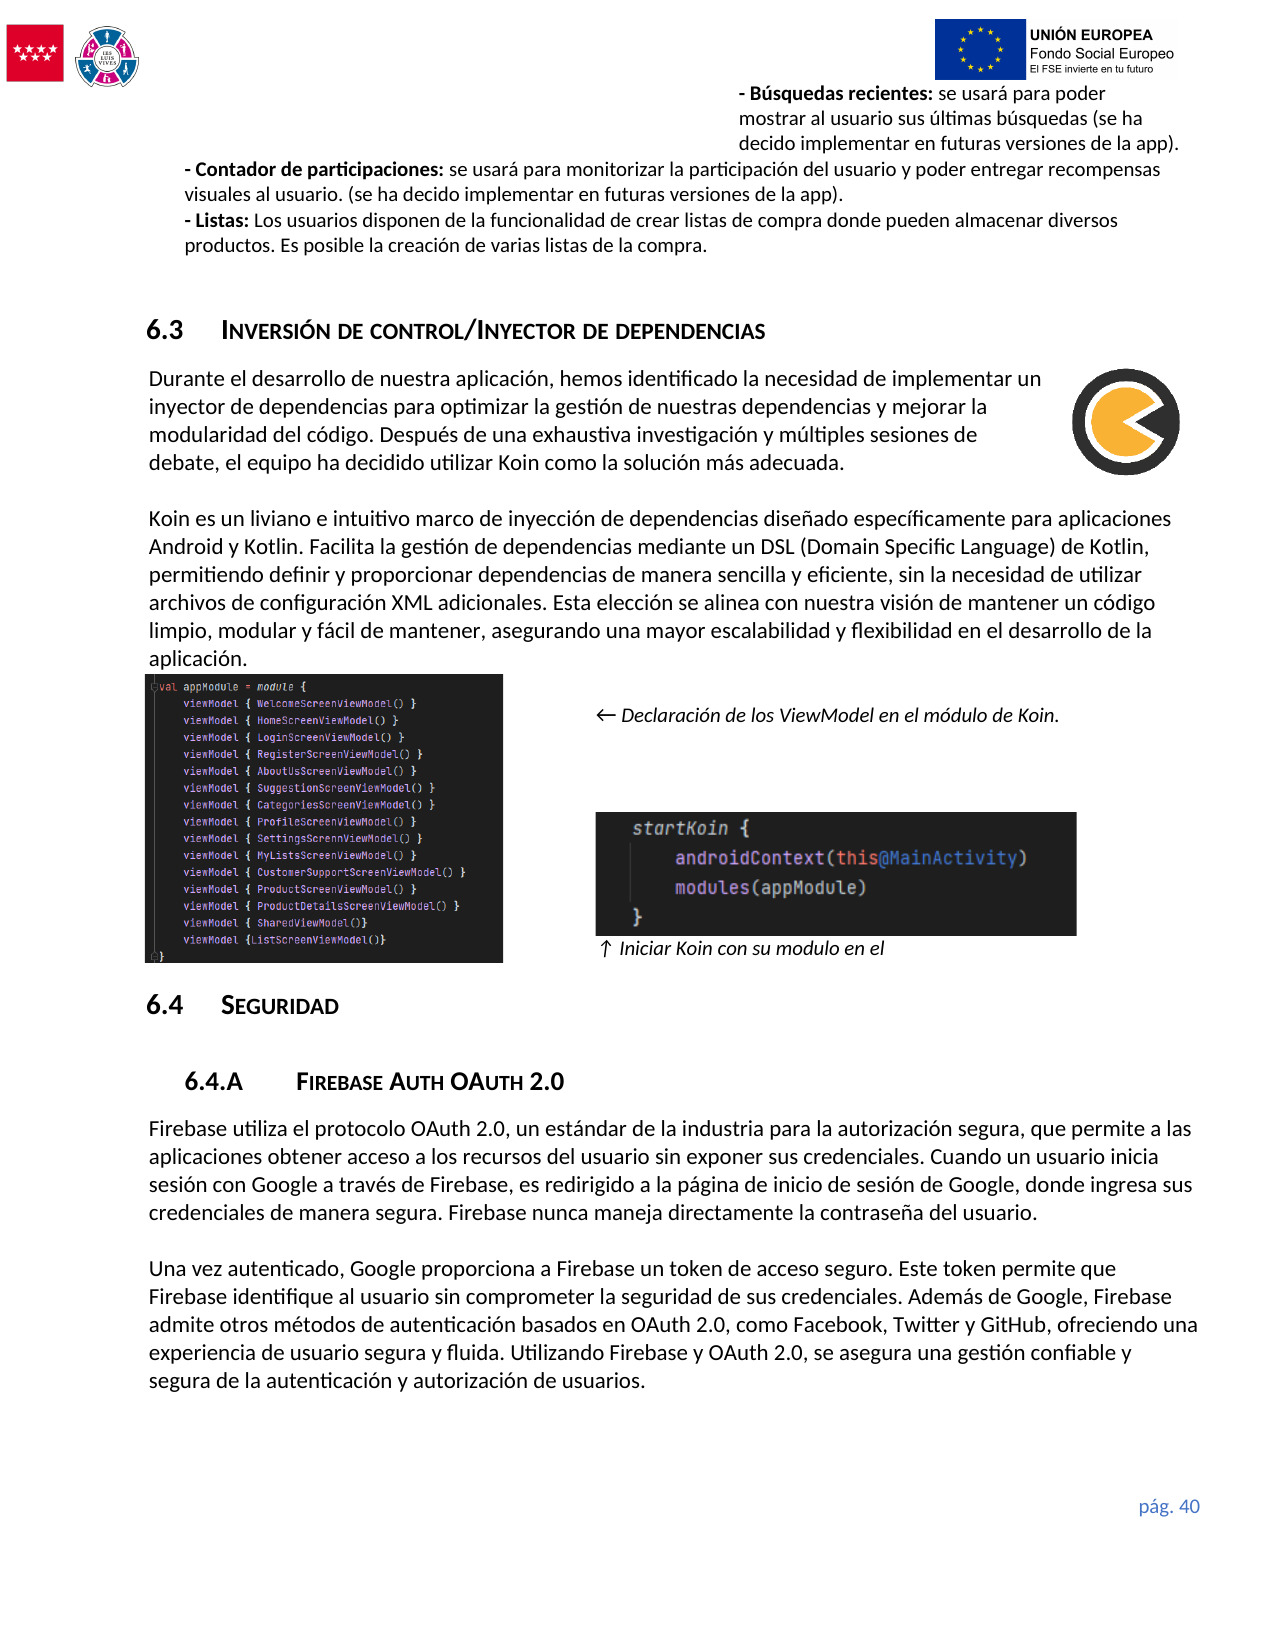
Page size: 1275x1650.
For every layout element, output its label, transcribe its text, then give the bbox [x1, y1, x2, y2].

text Firebase utiliza el protocolo OAuth 2.0, un estándar de la industria para la autorización segura, que permite a las aplicaciones obtener acceso a los recursos del usuario sin exponer sus credenciales. Cuando un usuario inicia sesión con Google a través de Firebase, es redirigido a la página de inicio de sesión de Google, donde ingresa sus credenciales de manera segura. Firebase nunca maneja directamente la contraseña del usuario. [149, 1114, 1200, 1226]
text ↑ Iniciar Koin con su modulo en el [504, 935, 1200, 961]
picture [144, 674, 504, 963]
picture [595, 812, 1077, 936]
text Una vez autenticado, Google proporciona a Firebase un token de acceso seguro. Este token permite que Firebase identifique al usuario sin comprometer la seguridad de sus credenciales. Además de Google, Firebase admite otros métodos de autenticación basados en OAuth 2.0, como Facebook, Twitter y GitHub, ofreciendo una experiencia de usuario segura y fluida. Utilizando Firebase y OAuth 2.0, se asegura una gestión confiable y segura de la autenticación y autorización de usuarios. [149, 1254, 1200, 1394]
text Firebase Auth OAuth 2.0 [184, 1064, 1200, 1097]
text ← Declaración de los ViewModel en el módulo de Koin. [504, 700, 1200, 728]
text - Contador de participaciones: se usará para monitorizar la participación del usuario y poder entregar recompensas visuales al usuario. (se ha decido implementar en futuras versiones de la app). [184, 156, 1200, 207]
picture [0, 18, 70, 88]
picture [75, 24, 139, 89]
text Seguridad [146, 986, 1200, 1021]
text Durante el desarrollo de nuestra aplicación, hemos identificado la necesidad de implementar un inyector de dependencias para optimizar la gestión de nuestras dependencias y mejorar la modularidad del código. Después de una exhaustiva investigación y múltiples sesiones de debate, el equipo ha decidido utilizar Koin como la solución más adecuada. [149, 364, 1200, 476]
text Koin es un liviano e intuitivo marco de inyección de dependencias diseñado específicamente para aplicaciones Android y Kotlin. Facilita la gestión de dependencias mediante un DSL (Domain Specific Language) de Kotlin, permitiendo definir y proporcionar dependencias de manera sencilla y eficiente, sin la necesidad de utilizar archivos de configuración XML adicionales. Esta elección se alinea con nuestra visión de mantener un código limpio, modular y fácil de mantener, asegurando una mayor escalabilidad y flexibilidad en el desarrollo de la aplicación. [149, 504, 1200, 672]
text - Listas: Los usuarios disponen de la funcionalidad de crear listas de compra donde pueden almacenar diversos productos. Es posible la creación de varias listas de la compra. [184, 207, 1200, 258]
text Inversión de control/Inyector de dependencias [146, 311, 1200, 346]
picture [1070, 366, 1182, 477]
list - Búsquedas recientes: se usará para poder mostrar al usuario sus últimas búsquedas (se ha decido implementar en futuras versiones de la app). [739, 75, 1200, 156]
picture [935, 19, 1178, 75]
